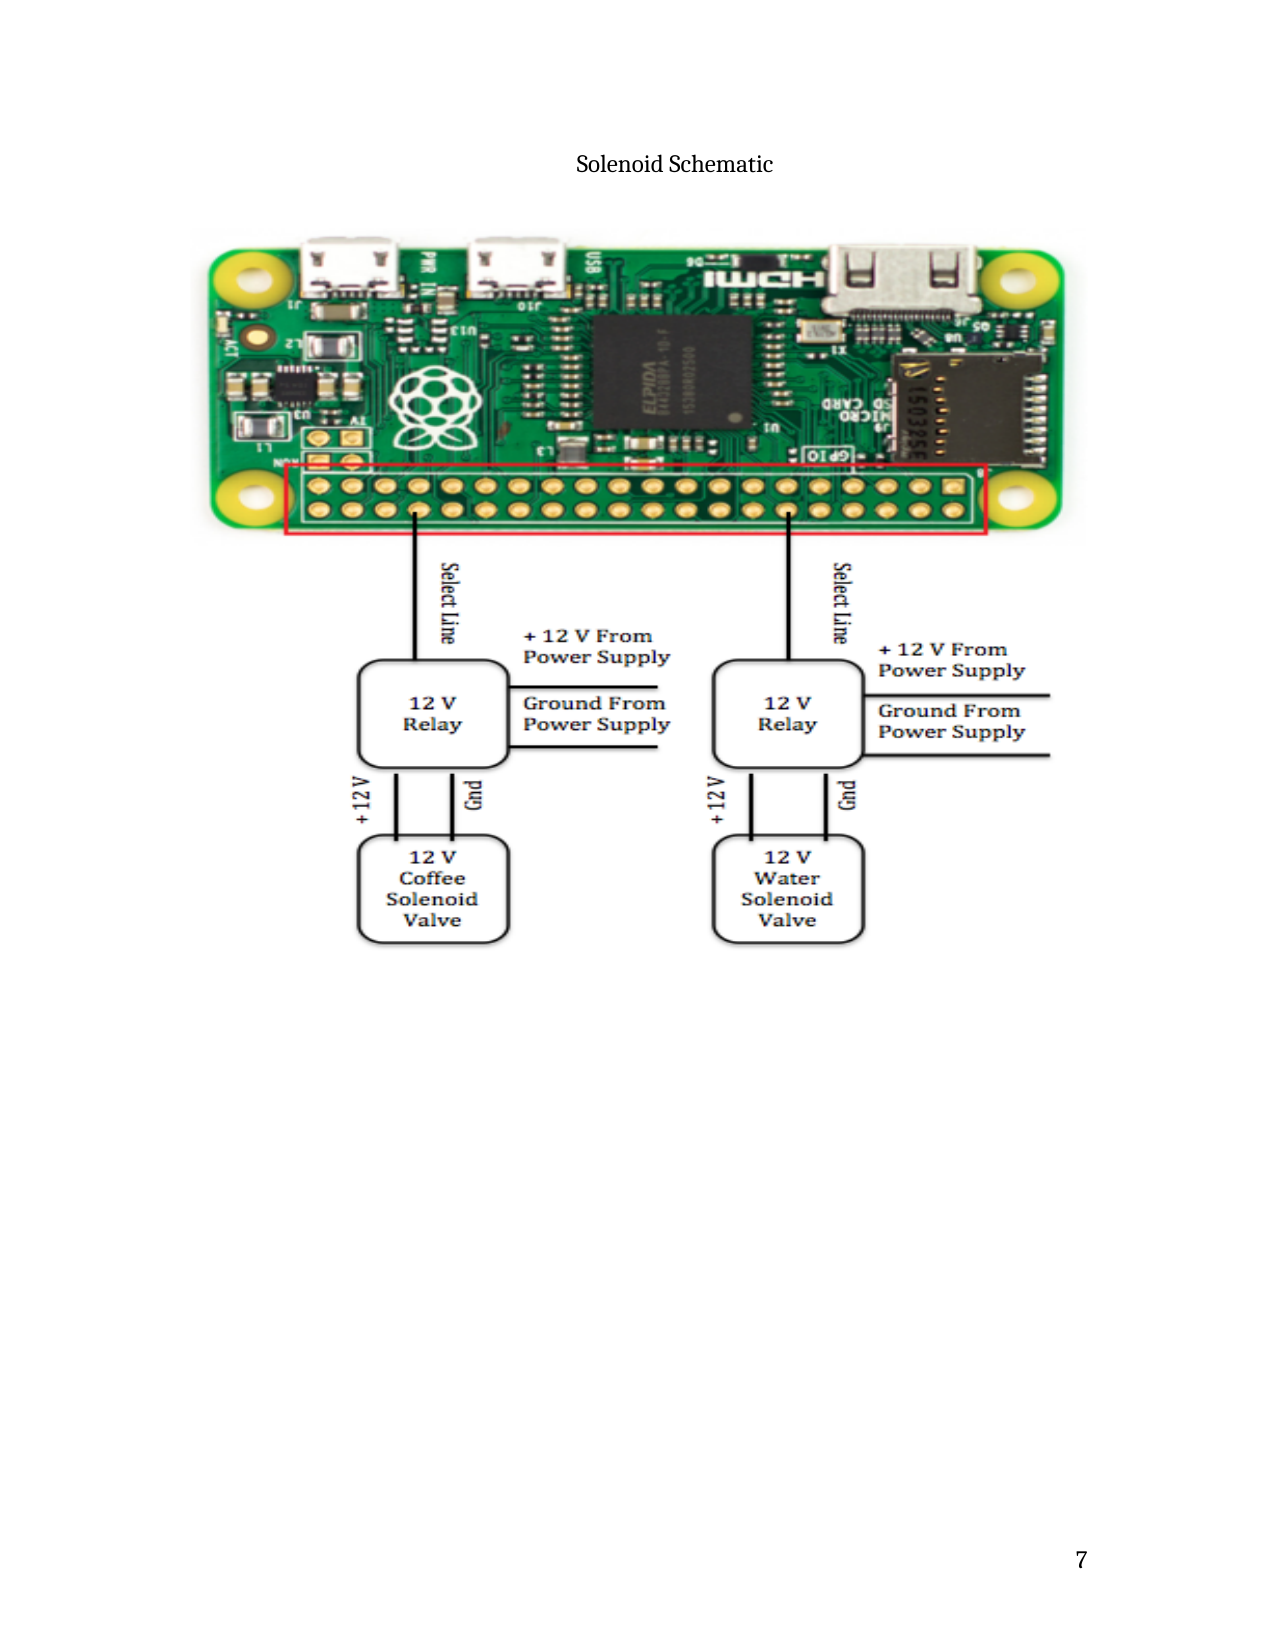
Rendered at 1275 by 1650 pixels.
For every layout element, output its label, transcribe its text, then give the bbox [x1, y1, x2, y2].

picture [187, 207, 1088, 958]
text Solenoid Schematic [262, 150, 1087, 179]
